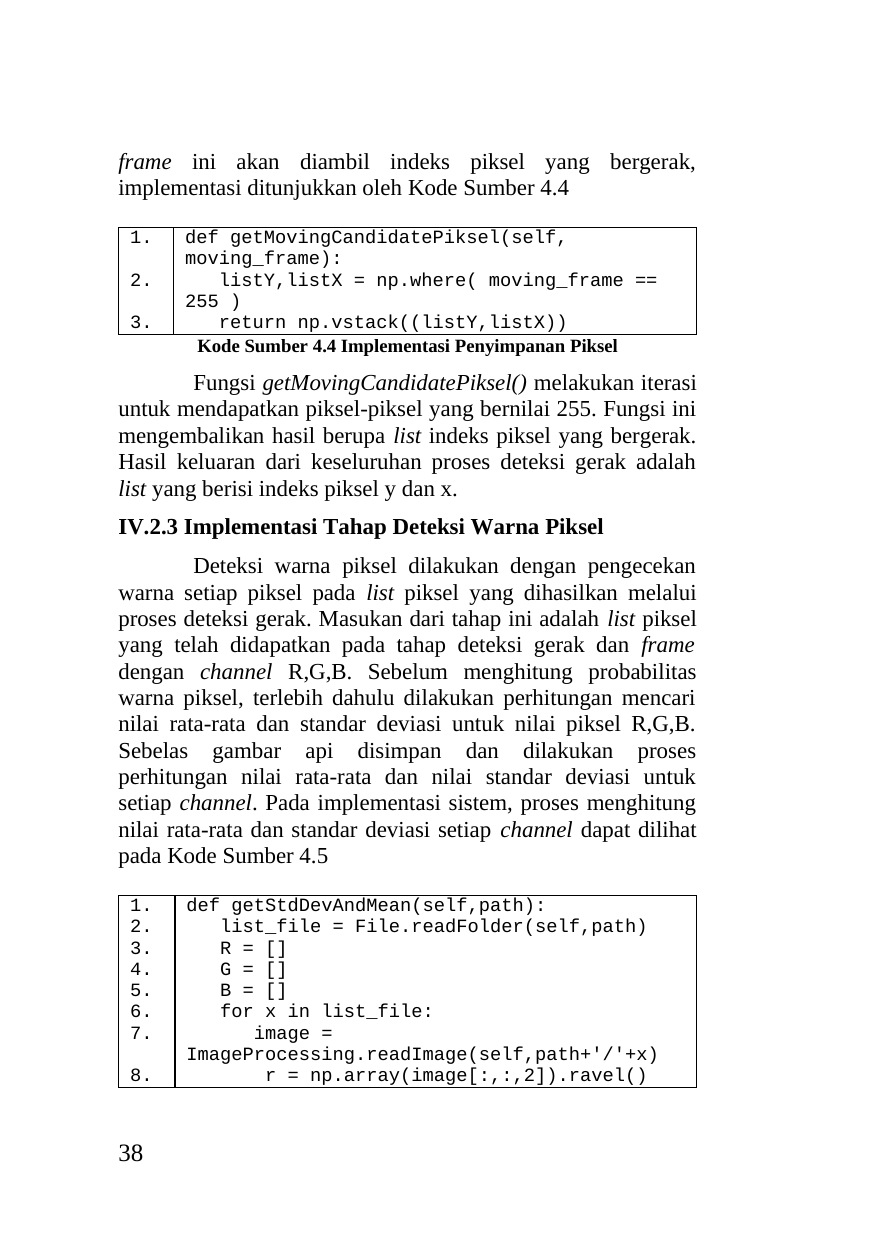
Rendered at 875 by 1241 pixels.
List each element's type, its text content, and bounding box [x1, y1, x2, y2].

subtitle Implementasi Tahap Deteksi Warna Piksel [118, 513, 697, 540]
text Kode Sumber 4.4 Implementasi Penyimpanan Piksel [118, 335, 697, 357]
text Deteksi warna piksel dilakukan dengan pengecekan warna setiap piksel pada list piksel yang dihasilkan melalui proses deteksi gerak. Masukan dari tahap ini adalah list piksel yang telah didapatkan pada tahap deteksi gerak dan frame dengan channel R,G,B. Sebelum menghitung probabilitas warna piksel, terlebih dahulu dilakukan perhitungan mencari nilai rata-rata dan standar deviasi untuk nilai piksel R,G,B. Sebelas gambar api disimpan dan dilakukan proses perhitungan nilai rata-rata dan nilai standar deviasi untuk setiap channel. Pada implementasi sistem, proses menghitung nilai rata-rata dan standar deviasi setiap channel dapat dilihat pada Kode Sumber 4.5 [118, 552, 697, 868]
text Fungsi getMovingCandidatePiksel() melakukan iterasi untuk mendapatkan piksel-piksel yang bernilai 255. Fungsi ini mengembalikan hasil berupa list indeks piksel yang bergerak. Hasil keluaran dari keseluruhan proses deteksi gerak adalah list yang berisi indeks piksel y dan x. [118, 369, 697, 501]
table_header def getMovingCandidatePiksel(self, moving_frame): listY,listX = np.where( moving_frame == 255 ) return np.vstack((listY,listX)) [174, 228, 696, 334]
table_header 1. 2. 3. [119, 228, 173, 334]
table_header 1. 2. 3. 4. 5. 6. 7. 8. 9. 10. 11. 12. 13. 14. 15. 16. 17. 18. 19. 20. 21. 22. [119, 896, 174, 1087]
